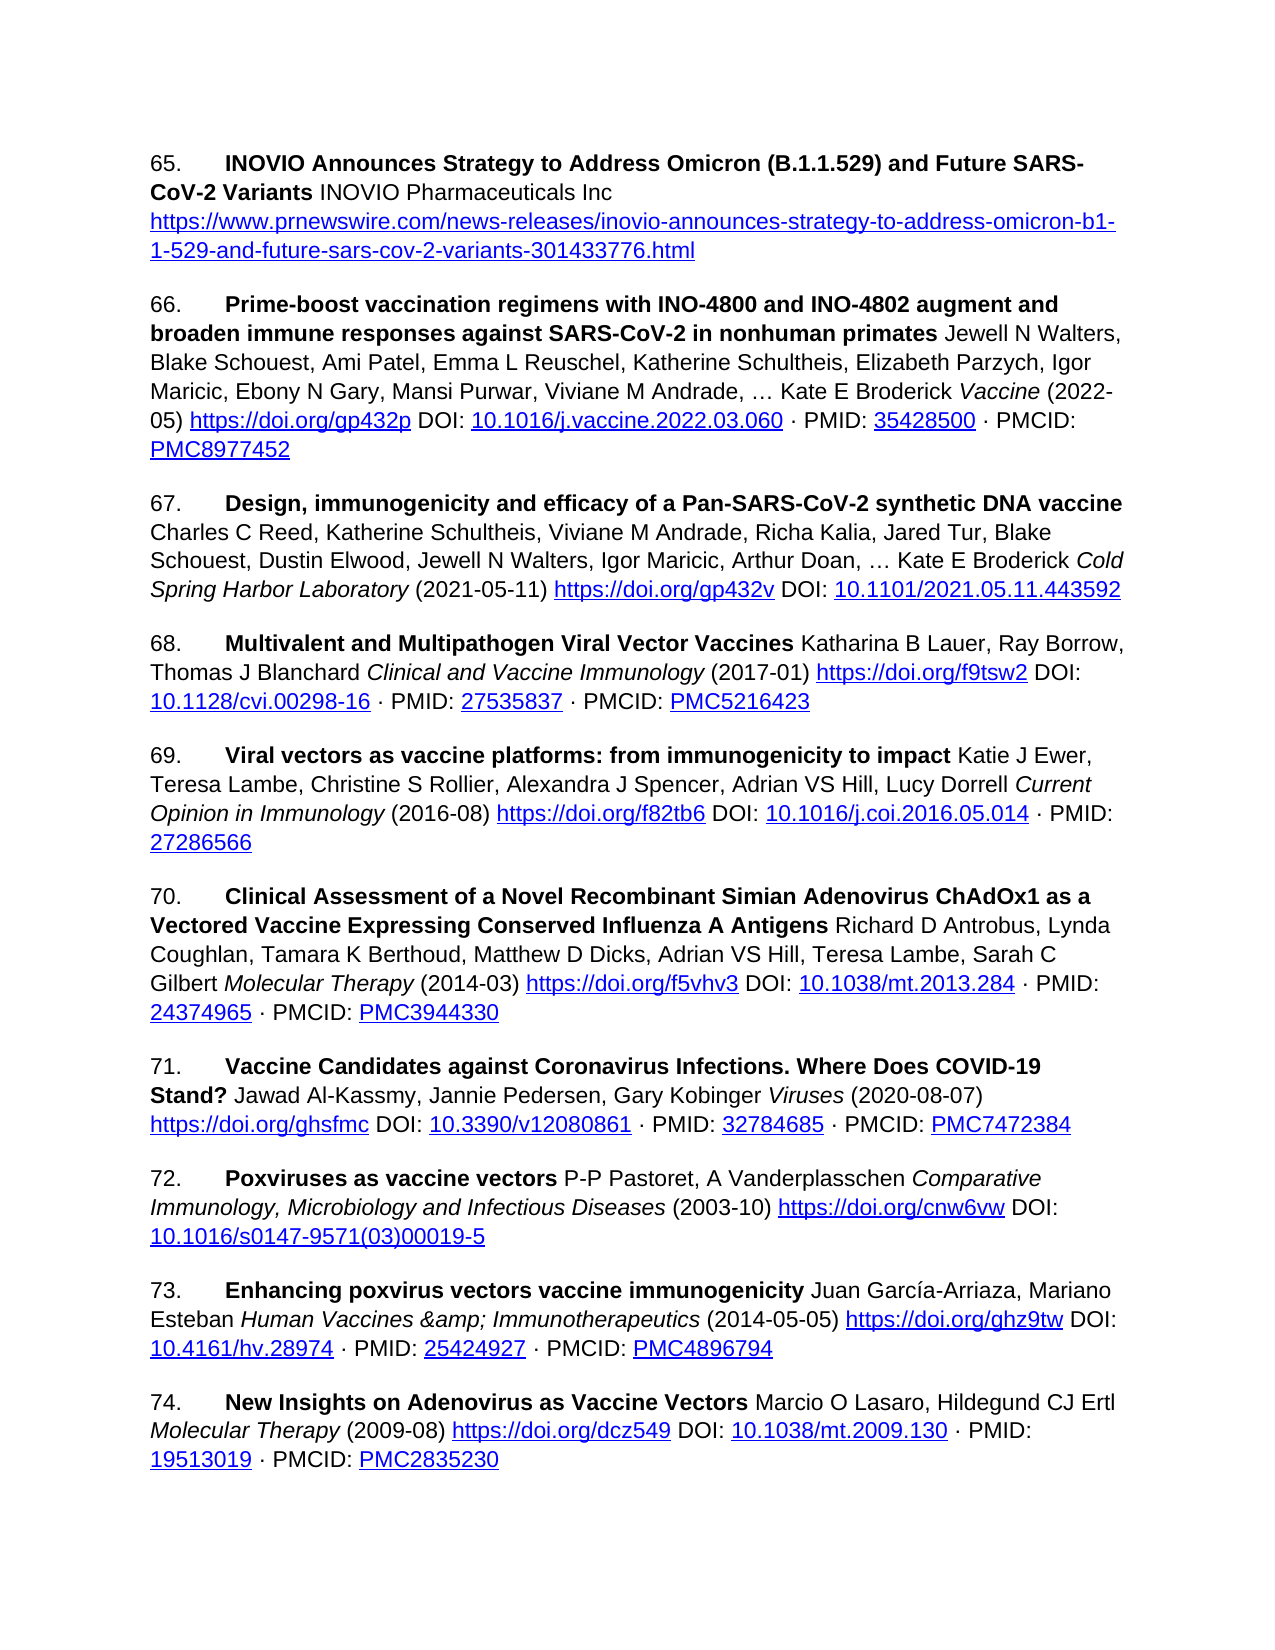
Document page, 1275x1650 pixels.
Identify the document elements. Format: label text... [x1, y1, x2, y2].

text 71. Vaccine Candidates against Coronavirus Infections. Where Does COVID-19 Stand? Jawad Al-Kassmy, Jannie Pedersen, Gary Kobinger Viruses (2020-08-07) https://doi.org/ghsfmc DOI: 10.3390/v12080861 · PMID: 32784685 · PMCID: PMC7472384 [150, 1053, 1125, 1137]
text 72. Poxviruses as vaccine vectors P-P Pastoret, A Vanderplasschen Comparative Immunology, Microbiology and Infectious Diseases (2003-10) https://doi.org/cnw6vw DOI: 10.1016/s0147-9571(03)00019-5 [150, 1165, 1125, 1249]
text 67. Design, immunogenicity and efficacy of a Pan-SARS-CoV-2 synthetic DNA vaccine Charles C Reed, Katherine Schultheis, Viviane M Andrade, Richa Kalia, Jared Tur, Blake Schouest, Dustin Elwood, Jewell N Walters, Igor Maricic, Arthur Doan, … Kate E Broderick Cold Spring Harbor Laboratory (2021-05-11) https://doi.org/gp432v DOI: 10.1101/2021.05.11.443592 [150, 489, 1125, 603]
text 65. INOVIO Announces Strategy to Address Omicron (B.1.1.529) and Future SARS-CoV-2 Variants INOVIO Pharmaceuticals Inc https://www.prnewswire.com/news-releases/inovio-announces-strategy-to-address-omicron-b1-1-529-and-future-sars-cov-2-variants-301433776.html [150, 150, 1125, 263]
text 68. Multivalent and Multipathogen Viral Vector Vaccines Katharina B Lauer, Ray Borrow, Thomas J Blanchard Clinical and Vaccine Immunology (2017-01) https://doi.org/f9tsw2 DOI: 10.1128/cvi.00298-16 · PMID: 27535837 · PMCID: PMC5216423 [150, 630, 1125, 715]
text 66. Prime-boost vaccination regimens with INO-4800 and INO-4802 augment and broaden immune responses against SARS-CoV-2 in nonhuman primates Jewell N Walters, Blake Schouest, Ami Patel, Emma L Reuschel, Katherine Schultheis, Elizabeth Parzych, Igor Maricic, Ebony N Gary, Mansi Purwar, Viviane M Andrade, … Kate E Broderick Vaccine (2022-05) https://doi.org/gp432p DOI: 10.1016/j.vaccine.2022.03.060 · PMID: 35428500 · PMCID: PMC8977452 [150, 291, 1125, 462]
text 70. Clinical Assessment of a Novel Recombinant Simian Adenovirus ChAdOx1 as a Vectored Vaccine Expressing Conserved Influenza A Antigens Richard D Antrobus, Lynda Coughlan, Tamara K Berthoud, Matthew D Dicks, Adrian VS Hill, Teresa Lambe, Sarah C Gilbert Molecular Therapy (2014-03) https://doi.org/f5vhv3 DOI: 10.1038/mt.2013.284 · PMID: 24374965 · PMCID: PMC3944330 [150, 883, 1125, 1025]
text 73. Enhancing poxvirus vectors vaccine immunogenicity Juan García-Arriaza, Mariano Esteban Human Vaccines &amp; Immunotherapeutics (2014-05-05) https://doi.org/ghz9tw DOI: 10.4161/hv.28974 · PMID: 25424927 · PMCID: PMC4896794 [150, 1277, 1125, 1361]
text 74. New Insights on Adenovirus as Vaccine Vectors Marcio O Lasaro, Hildegund CJ Ertl Molecular Therapy (2009-08) https://doi.org/dcz549 DOI: 10.1038/mt.2009.130 · PMID: 19513019 · PMCID: PMC2835230 [150, 1388, 1125, 1473]
text 69. Viral vectors as vaccine platforms: from immunogenicity to impact Katie J Ewer, Teresa Lambe, Christine S Rollier, Alexandra J Spencer, Adrian VS Hill, Lucy Dorrell Current Opinion in Immunology (2016-08) https://doi.org/f82tb6 DOI: 10.1016/j.coi.2016.05.014 · PMID: 27286566 [150, 742, 1125, 856]
